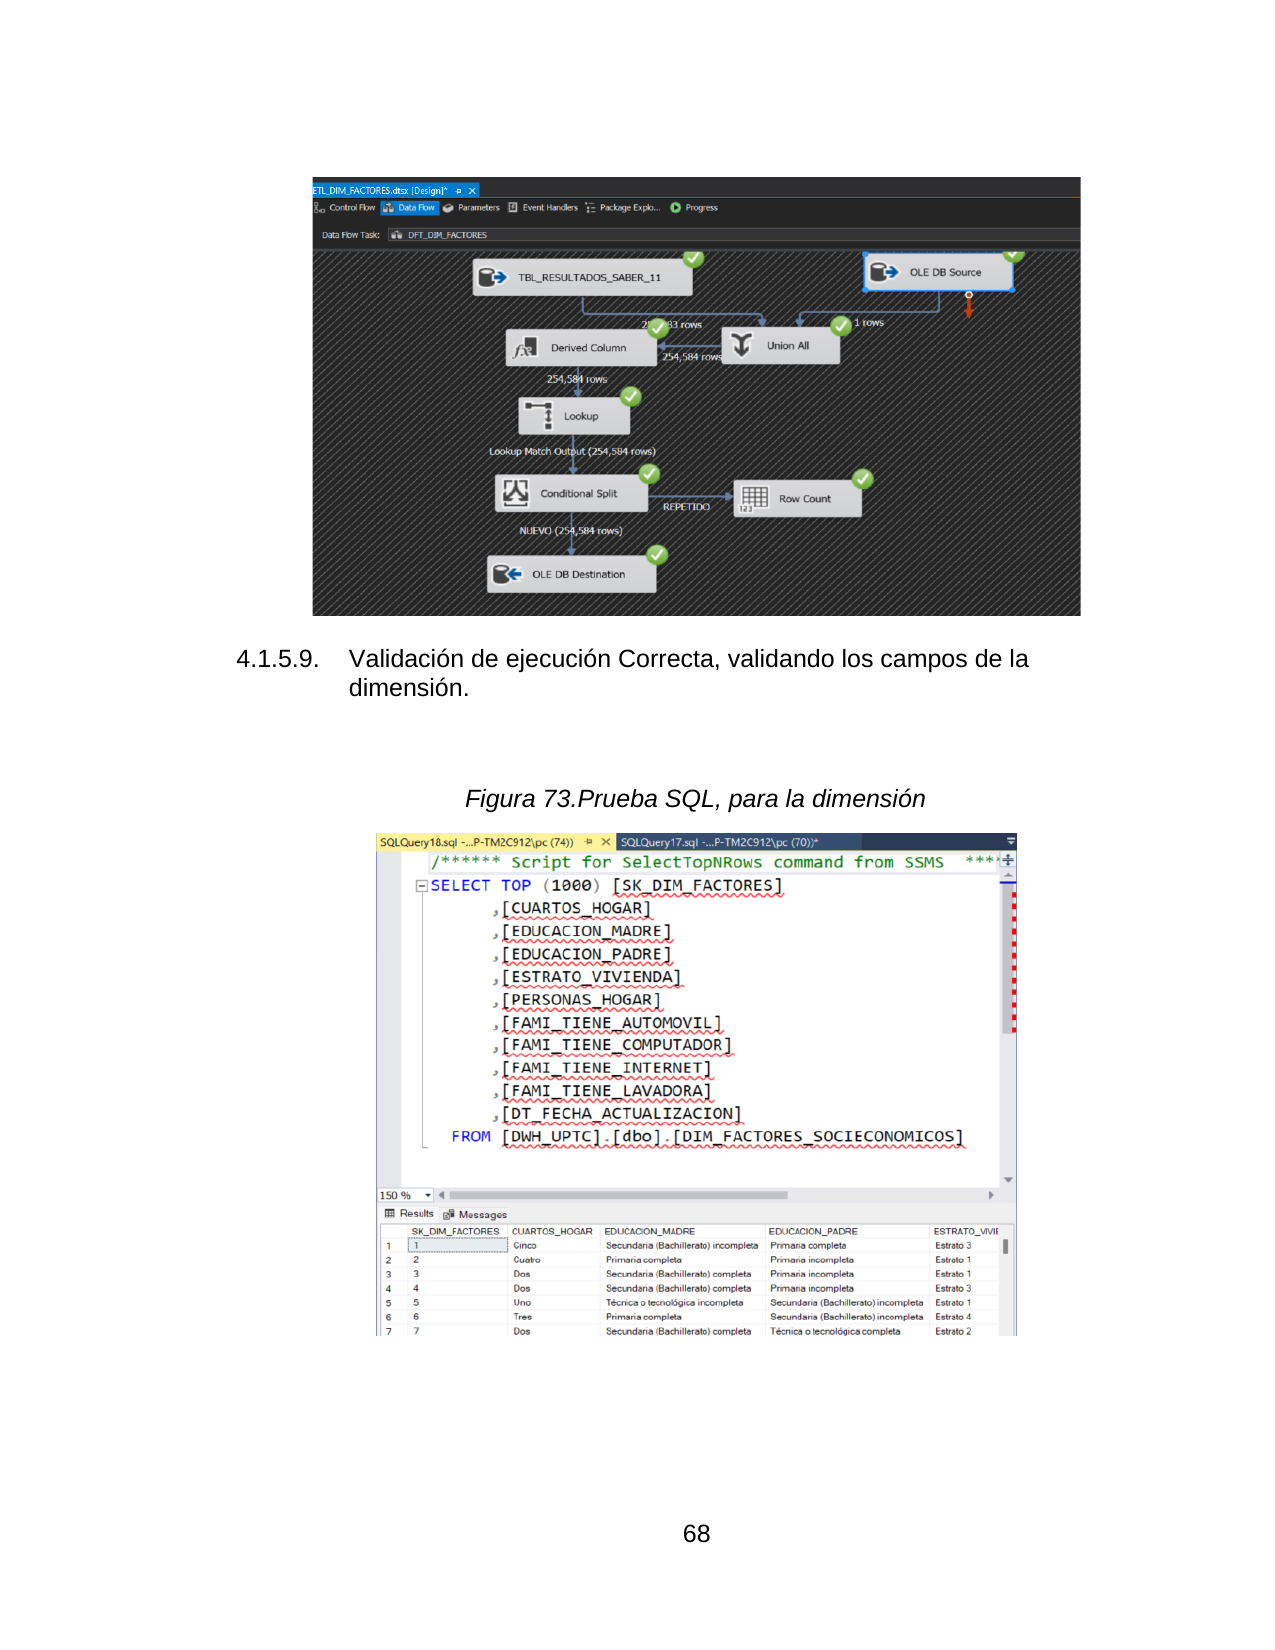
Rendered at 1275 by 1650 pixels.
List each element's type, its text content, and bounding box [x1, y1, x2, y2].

list Validación de ejecución Correcta, validando los campos de la dimensión. [236, 644, 1157, 701]
picture [376, 833, 1017, 1336]
text Figura 73.Prueba SQL, para la dimensión [236, 784, 1157, 813]
picture [312, 177, 1081, 616]
